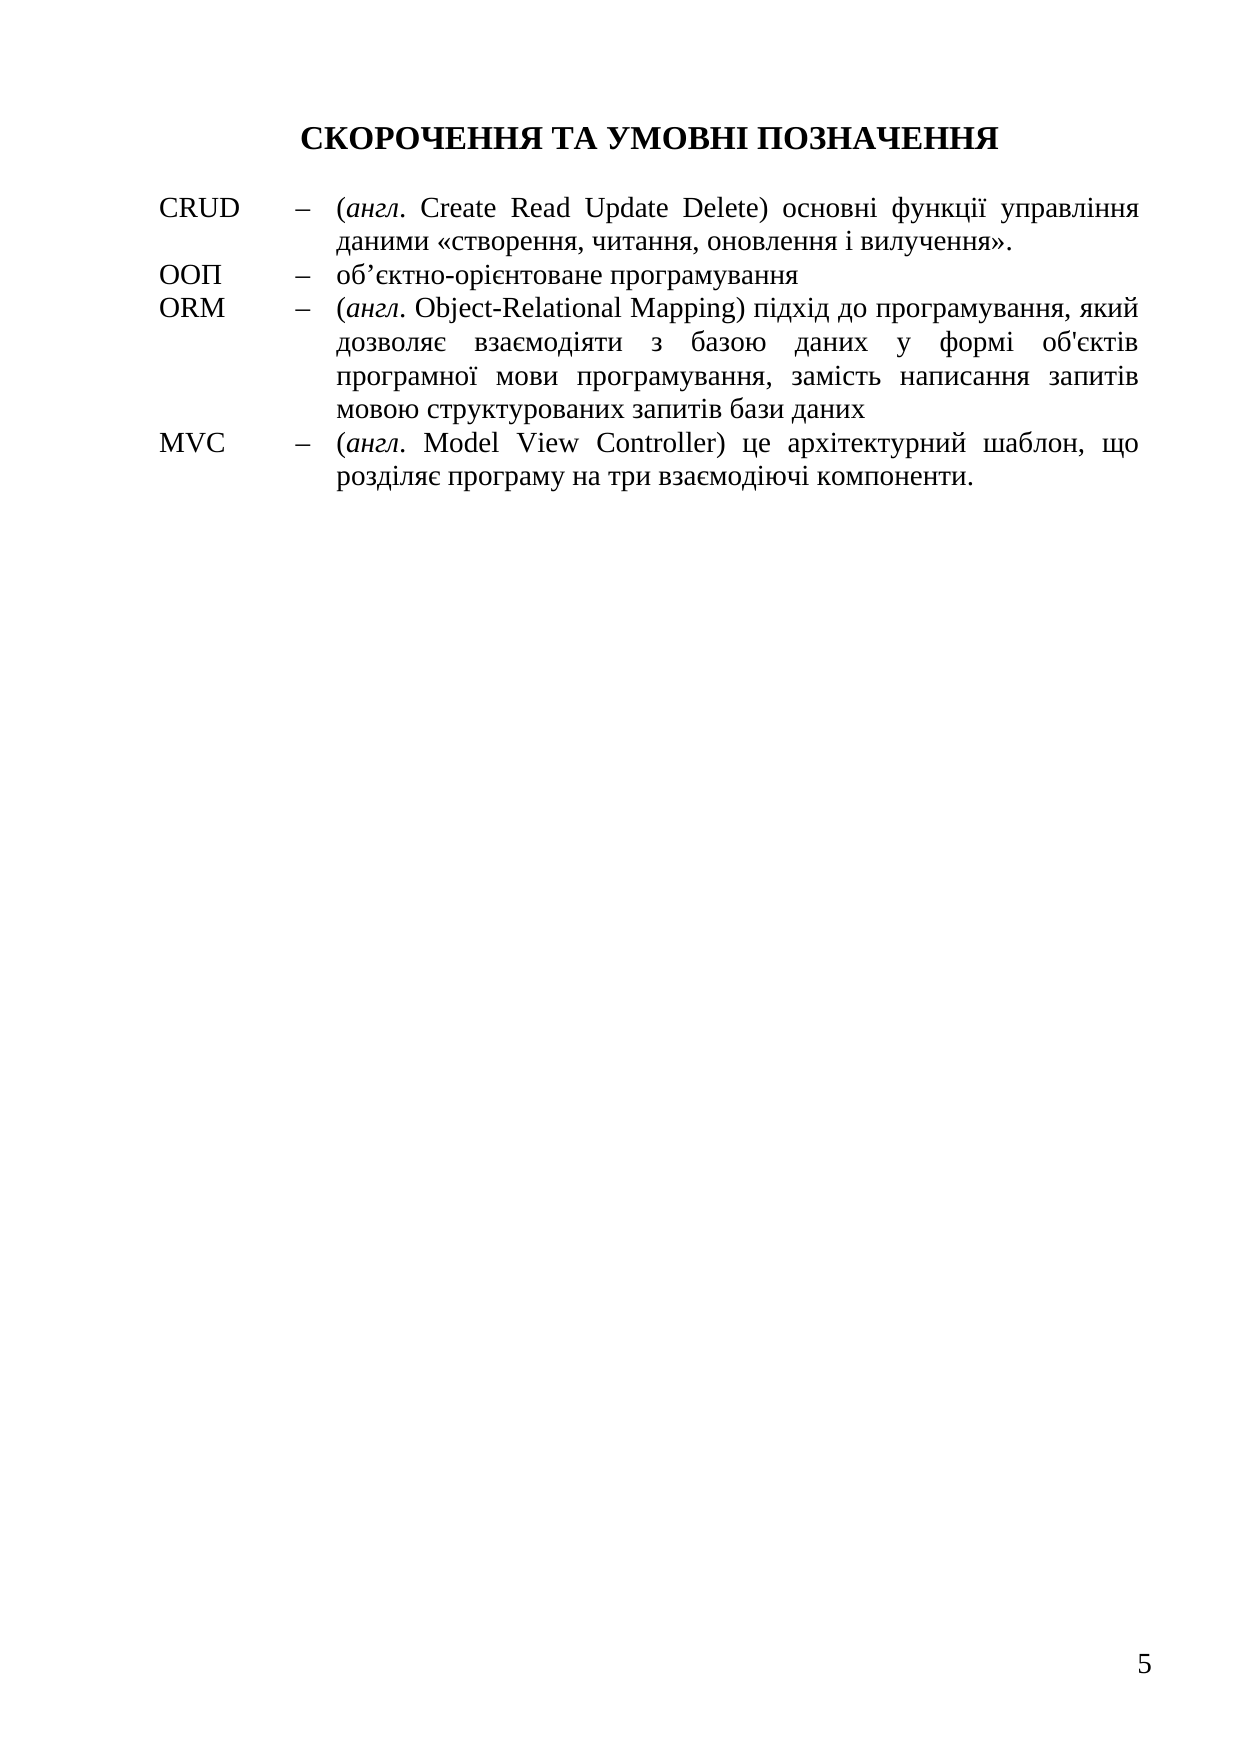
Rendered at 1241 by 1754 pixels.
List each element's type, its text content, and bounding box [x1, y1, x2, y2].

table_cell ORM [148, 291, 281, 425]
table_cell – [281, 291, 325, 425]
table_header CRUD [148, 190, 281, 257]
table_cell об’єктно-орієнтоване програмування [325, 257, 1151, 291]
table_cell – [281, 257, 325, 291]
table_cell (англ. Model View Controller) це архітектурний шаблон, що розділяє програму на три взаємодіючі компоненти. [325, 425, 1151, 492]
table_cell (англ. Object-Relational Mapping) підхід до програмування, який дозволяє взаємодіяти з базою даних у формі об'єктів програмної мови програмування, замість написання запитів мовою структурованих запитів бази даних [325, 291, 1151, 425]
table_header (англ. Create Read Update Delete) основні функції управління даними «створення, читання, оновлення і вилучення». [325, 190, 1151, 257]
table_cell MVC [148, 425, 281, 492]
subtitle СКОРОЧЕННЯ ТА УМОВНІ ПОЗНАЧЕННЯ [148, 118, 1152, 156]
table_header – [281, 190, 325, 257]
table_cell ООП [148, 257, 281, 291]
table_cell – [281, 425, 325, 492]
